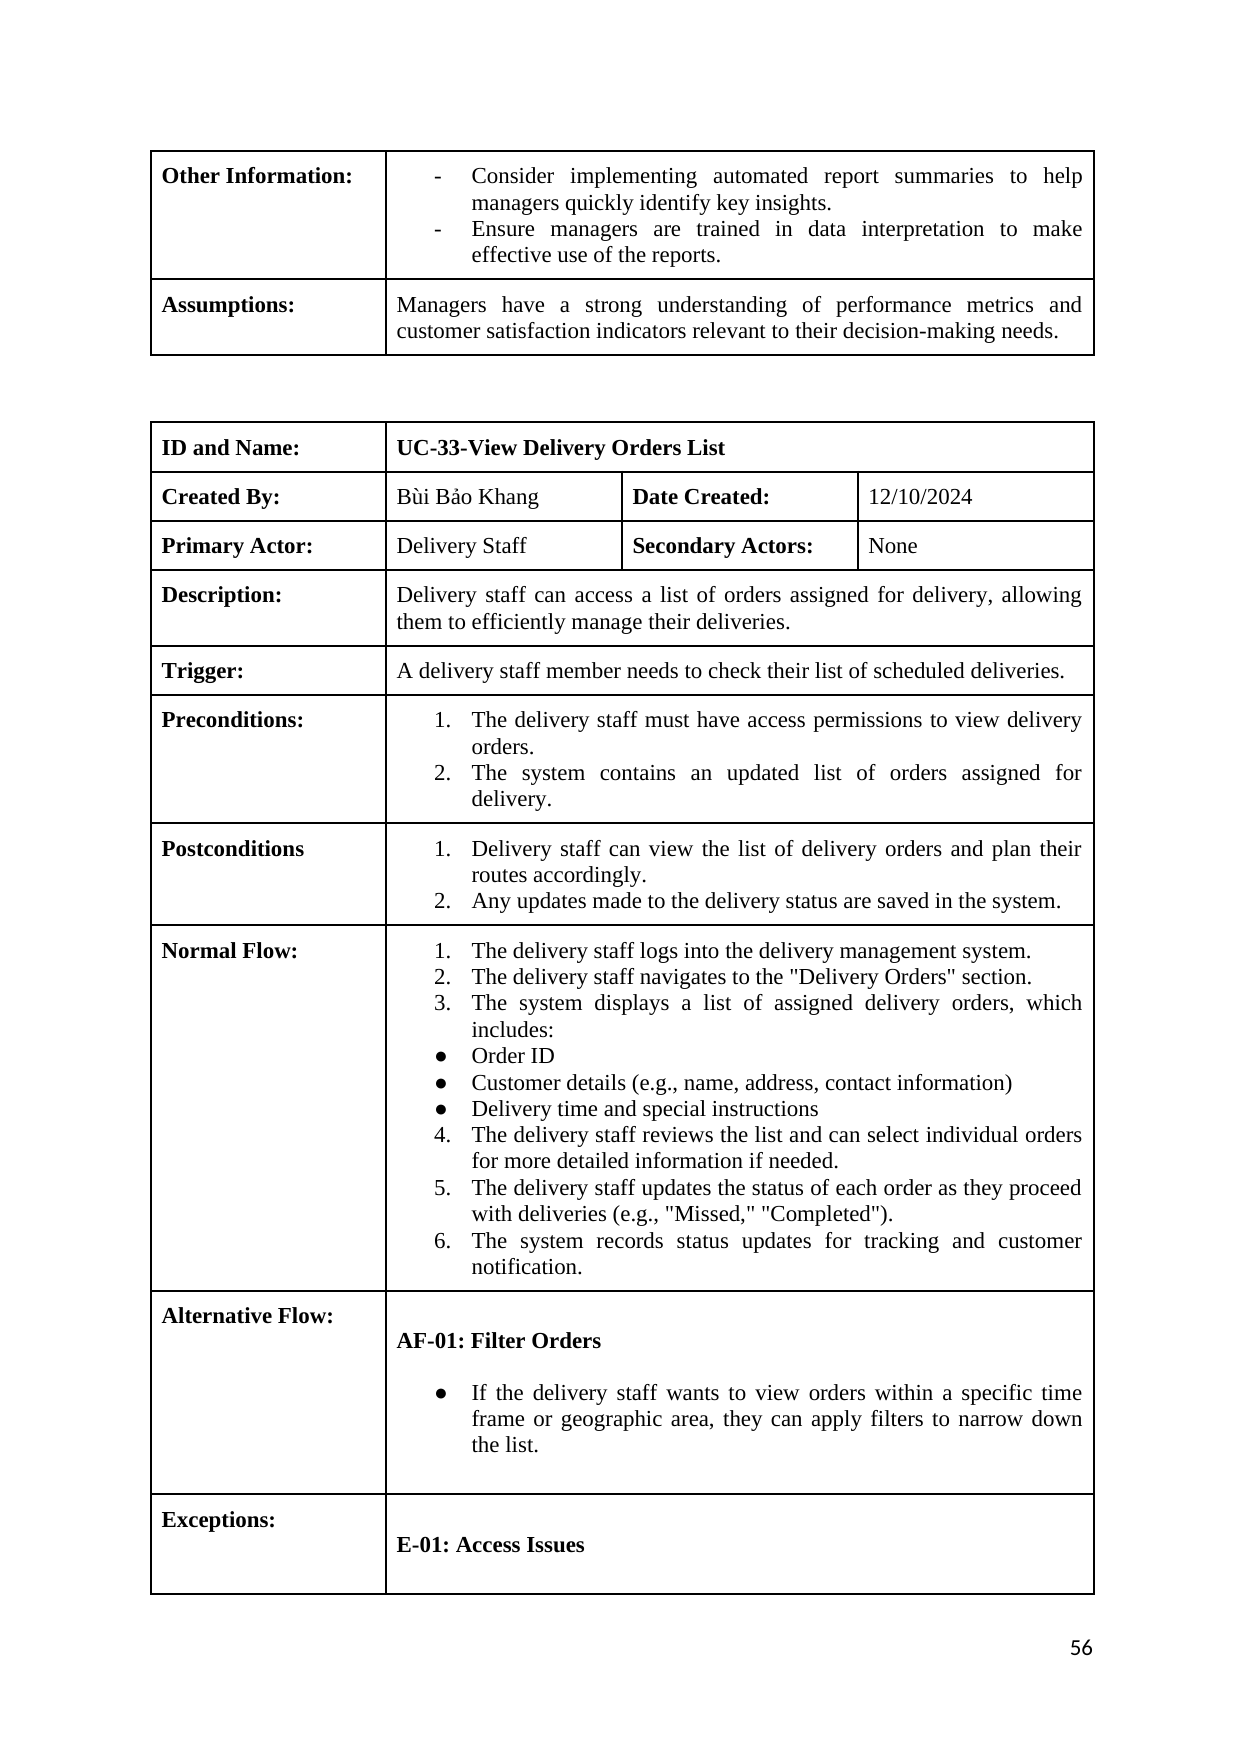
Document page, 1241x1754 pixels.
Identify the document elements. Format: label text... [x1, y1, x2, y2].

table_cell Normal Flow: [152, 926, 385, 1290]
table_cell A delivery staff member needs to check their list of scheduled deliveries. [387, 647, 1093, 694]
table_cell The delivery staff must have access permissions to view delivery orders. The system contains an updated list of orders assigned for delivery. [387, 696, 1093, 822]
table_cell Delivery staff can access a list of orders assigned for delivery, allowing them to efficiently manage their deliveries. [387, 571, 1093, 645]
table_cell Primary Actor: [152, 522, 385, 569]
table_cell Bùi Bảo Khang [387, 473, 621, 520]
table_cell AF-01: Filter Orders If the delivery staff wants to view orders within a specific time frame or geographic area, they can apply filters to narrow down the list. [387, 1292, 1093, 1493]
table_header ID and Name: [152, 423, 385, 471]
table_cell Description: [152, 571, 385, 645]
table_cell Delivery staff can view the list of delivery orders and plan their routes accordingly. Any updates made to the delivery status are saved in the system. [387, 824, 1093, 924]
table_cell Trigger: [152, 647, 385, 694]
table_cell Created By: [152, 473, 385, 520]
table_cell Consider implementing automated report summaries to help managers quickly identify key insights. Ensure managers are trained in data interpretation to make effective use of the reports. [387, 152, 1093, 278]
table_cell The delivery staff logs into the delivery management system. The delivery staff navigates to the "Delivery Orders" section. The system displays a list of assigned delivery orders, which includes: Order ID Customer details (e.g., name, address, contact information) Delivery time and special instructions The delivery staff reviews the list and can select individual orders for more detailed information if needed. The delivery staff updates the status of each order as they proceed with deliveries (e.g., "Missed," "Completed"). The system records status updates for tracking and customer notification. [387, 926, 1093, 1290]
table_cell Delivery Staff [387, 522, 621, 569]
table_cell Preconditions: [152, 696, 385, 822]
table_cell Other Information: [152, 152, 385, 278]
table_cell Postconditions [152, 824, 385, 924]
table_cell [387, 1495, 1093, 1592]
table_cell Assumptions: [152, 280, 385, 354]
table_cell Secondary Actors: [623, 522, 857, 569]
table_cell 12/10/2024 [859, 473, 1093, 520]
table_header UC-33-View Delivery Orders List [387, 423, 1093, 471]
table_cell Date Created: [623, 473, 857, 520]
table_cell Alternative Flow: [152, 1292, 385, 1493]
table_cell None [859, 522, 1093, 569]
table_cell Managers have a strong understanding of performance metrics and customer satisfaction indicators relevant to their decision-making needs. [387, 280, 1093, 354]
table_cell Exceptions: [152, 1495, 385, 1592]
